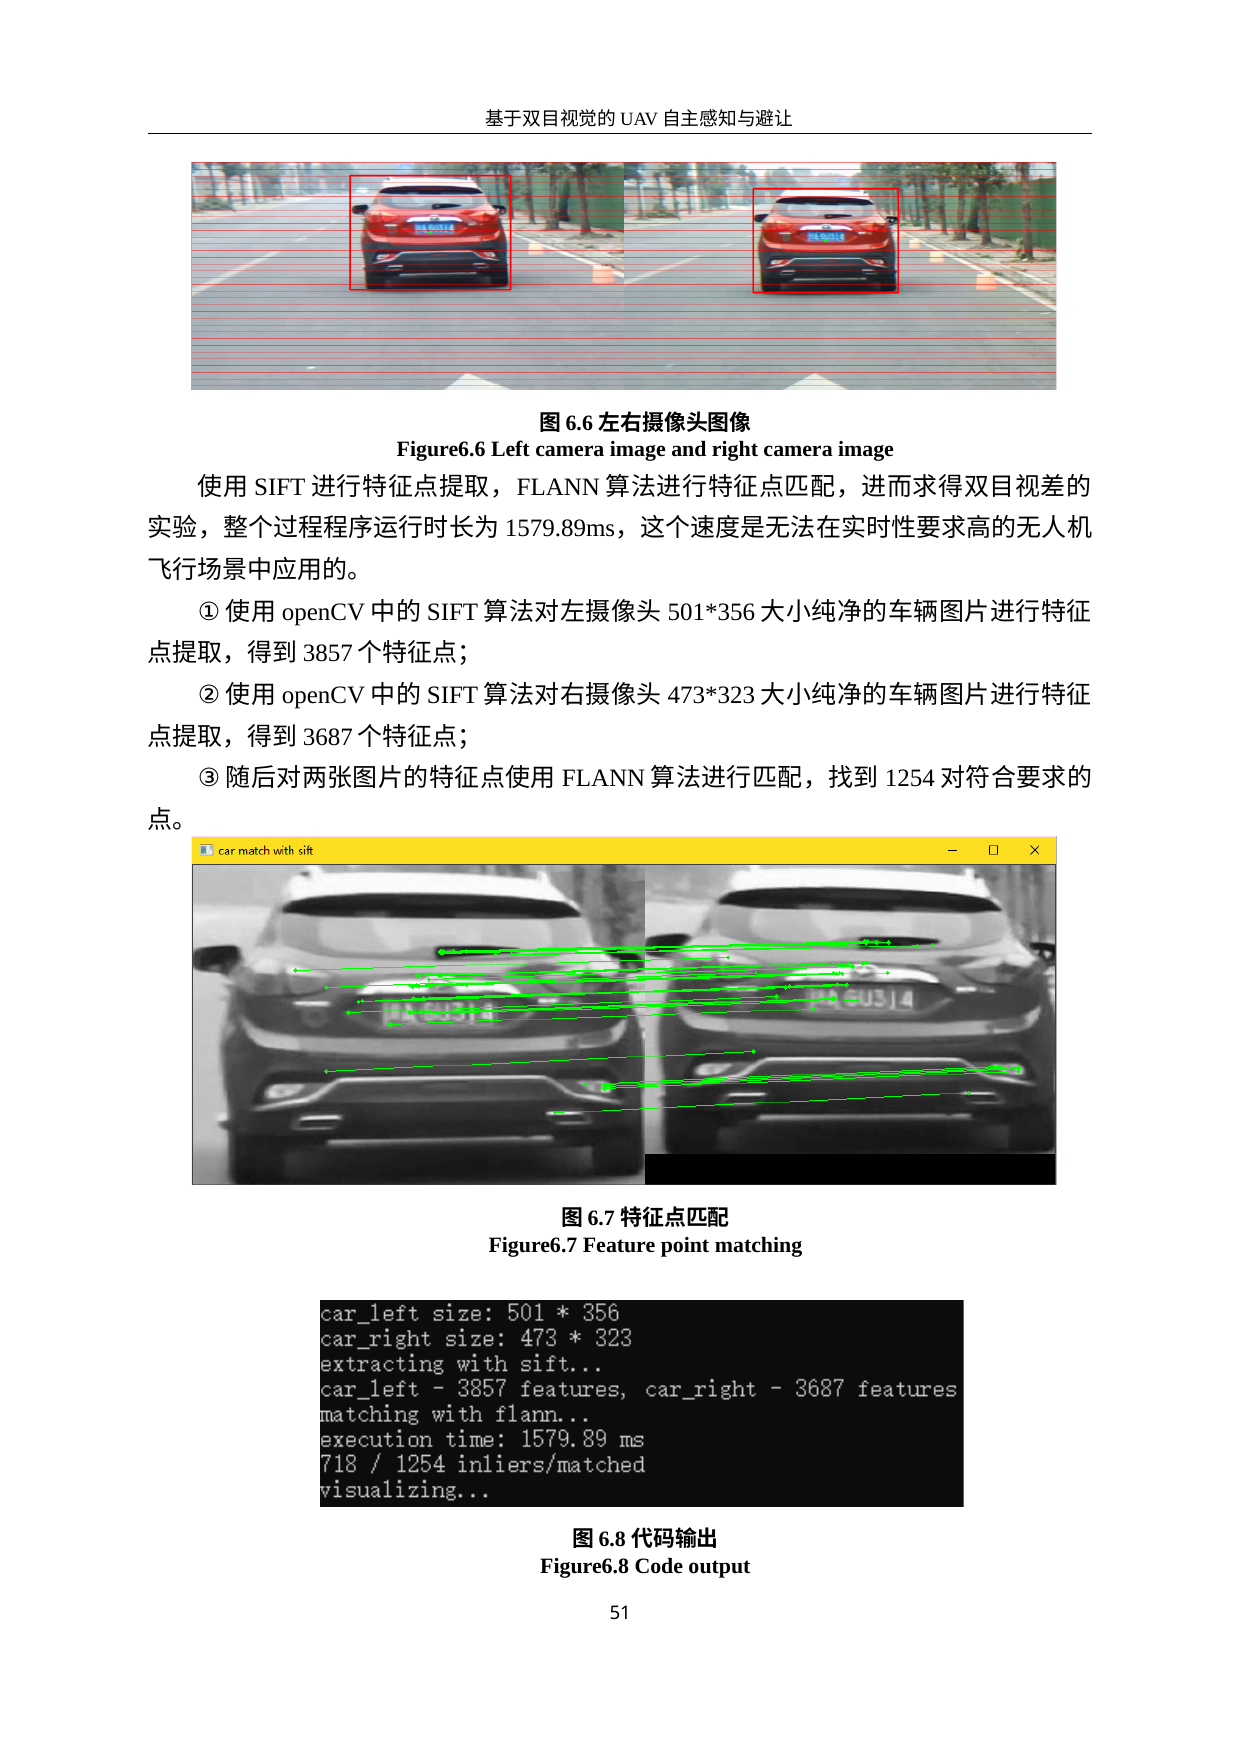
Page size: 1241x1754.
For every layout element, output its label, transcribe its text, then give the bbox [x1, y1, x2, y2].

text Figure6.6 Left camera image and right camera image [148, 436, 1092, 462]
list ③随后对两张图片的特征点使用FLANN算法进行匹配，找到1254对符合要求的点。 [148, 753, 1092, 837]
picture [191, 162, 1057, 390]
picture [320, 1300, 964, 1507]
list ①使用openCV中的SIFT算法对左摄像头501*356大小纯净的车辆图片进行特征点提取，得到3857个特征点； [148, 587, 1092, 670]
list 使用SIFT进行特征点提取，FLANN算法进行特征点匹配，进而求得双目视差的实验，整个过程程序运行时长为1579.89ms，这个速度是无法在实时性要求高的无人机飞行场景中应用的。 [148, 462, 1092, 587]
text Figure6.8 Code output [148, 1553, 1092, 1578]
picture [191, 836, 1057, 1185]
text Figure6.7 Feature point matching [148, 1232, 1092, 1257]
list ②使用openCV中的SIFT算法对右摄像头473*323大小纯净的车辆图片进行特征点提取，得到3687个特征点； [148, 670, 1092, 753]
text 图6.7 特征点匹配 [148, 1200, 1092, 1232]
text 图6.8 代码输出 [148, 1521, 1092, 1553]
text 图6.6 左右摄像头图像 [148, 405, 1092, 436]
